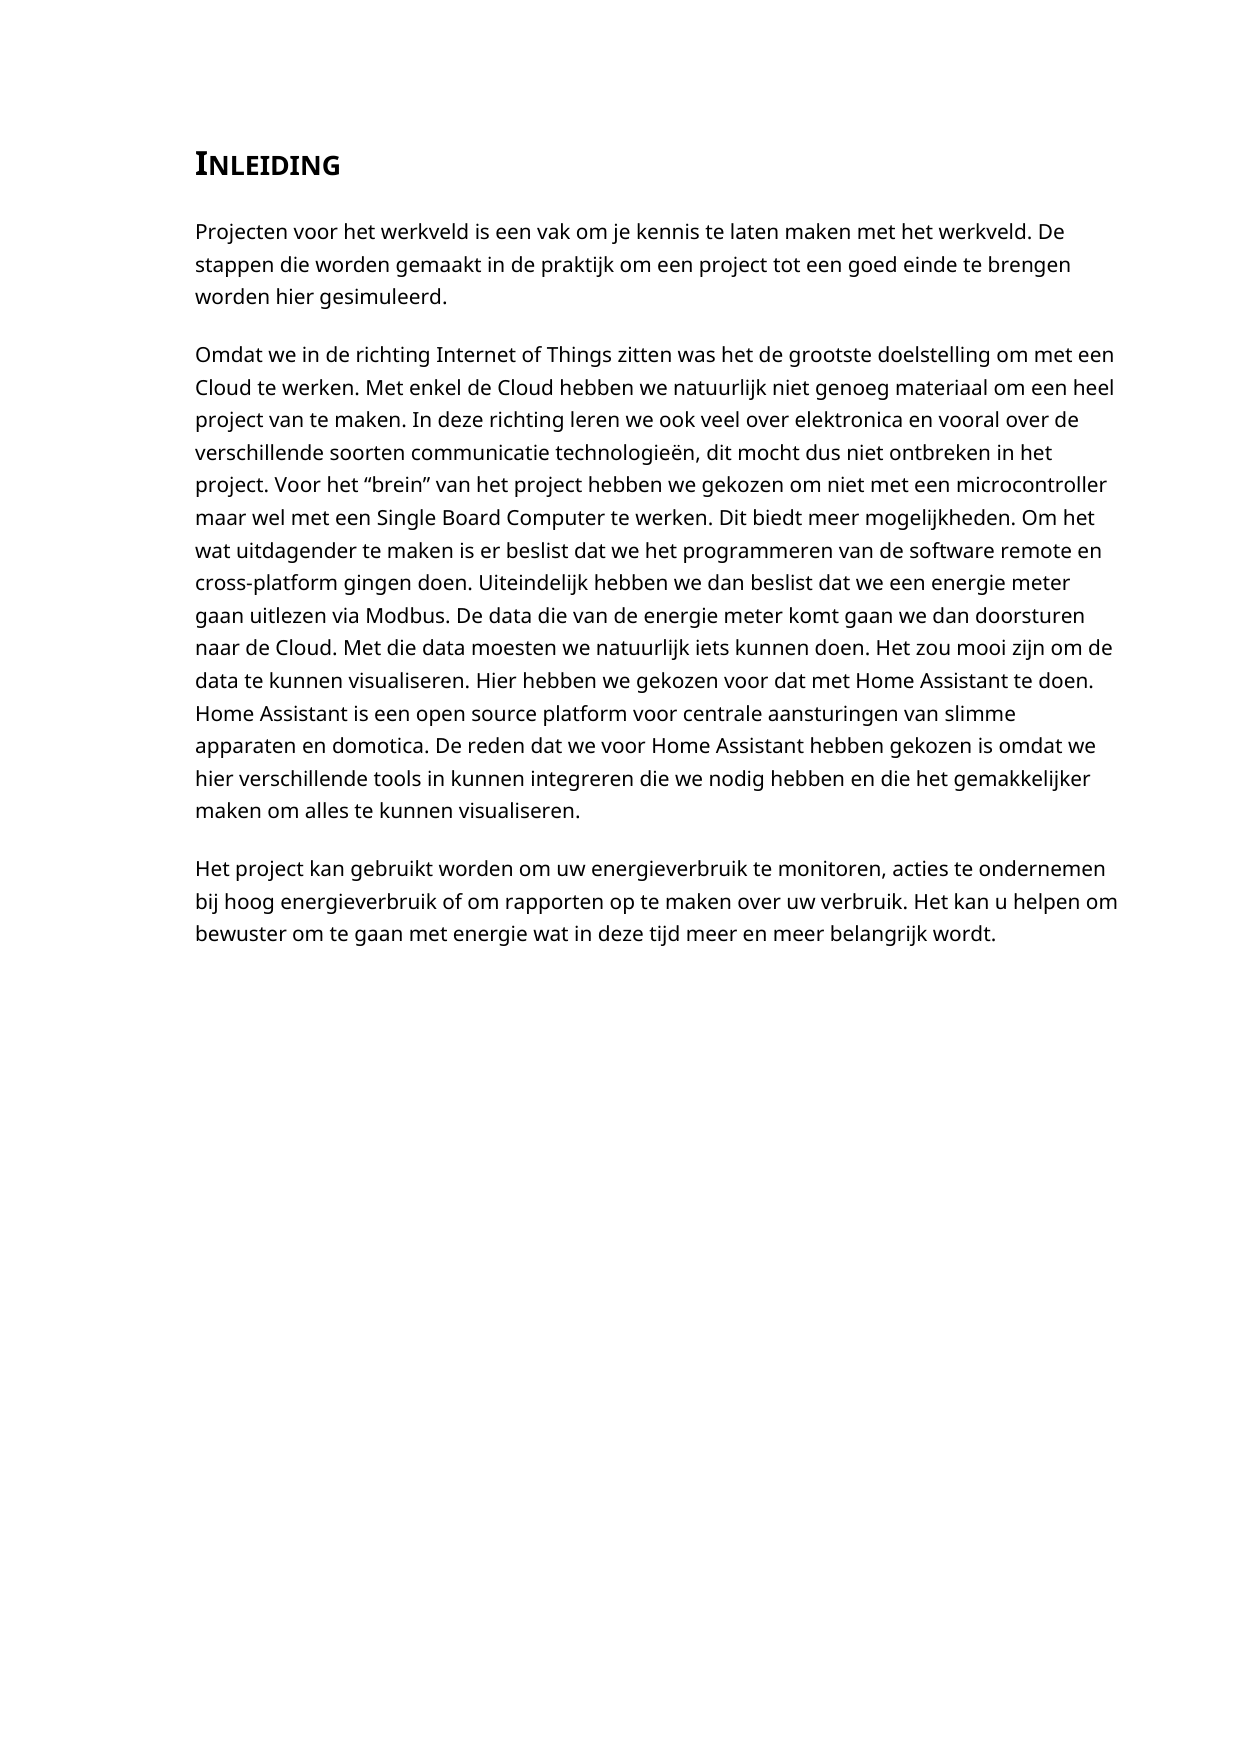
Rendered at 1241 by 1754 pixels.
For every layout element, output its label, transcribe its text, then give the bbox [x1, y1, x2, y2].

text Inleiding [195, 140, 1122, 186]
text Omdat we in de richting Internet of Things zitten was het de grootste doelstelling om met een Cloud te werken. Met enkel de Cloud hebben we natuurlijk niet genoeg materiaal om een heel project van te maken. In deze richting leren we ook veel over elektronica en vooral over de verschillende soorten communicatie technologieën, dit mocht dus niet ontbreken in het project. Voor het “brein” van het project hebben we gekozen om niet met een microcontroller maar wel met een Single Board Computer te werken. Dit biedt meer mogelijkheden. Om het wat uitdagender te maken is er beslist dat we het programmeren van de software remote en cross-platform gingen doen. Uiteindelijk hebben we dan beslist dat we een energie meter gaan uitlezen via Modbus. De data die van de energie meter komt gaan we dan doorsturen naar de Cloud. Met die data moesten we natuurlijk iets kunnen doen. Het zou mooi zijn om de data te kunnen visualiseren. Hier hebben we gekozen voor dat met Home Assistant te doen. Home Assistant is een open source platform voor centrale aansturingen van slimme apparaten en domotica. De reden dat we voor Home Assistant hebben gekozen is omdat we hier verschillende tools in kunnen integreren die we nodig hebben en die het gemakkelijker maken om alles te kunnen visualiseren. [195, 340, 1122, 825]
text Het project kan gebruikt worden om uw energieverbruik te monitoren, acties te ondernemen bij hoog energieverbruik of om rapporten op te maken over uw verbruik. Het kan u helpen om bewuster om te gaan met energie wat in deze tijd meer en meer belangrijk wordt. [195, 854, 1122, 948]
text Projecten voor het werkveld is een vak om je kennis te laten maken met het werkveld. De stappen die worden gemaakt in de praktijk om een project tot een goed einde te brengen worden hier gesimuleerd. [195, 217, 1122, 311]
